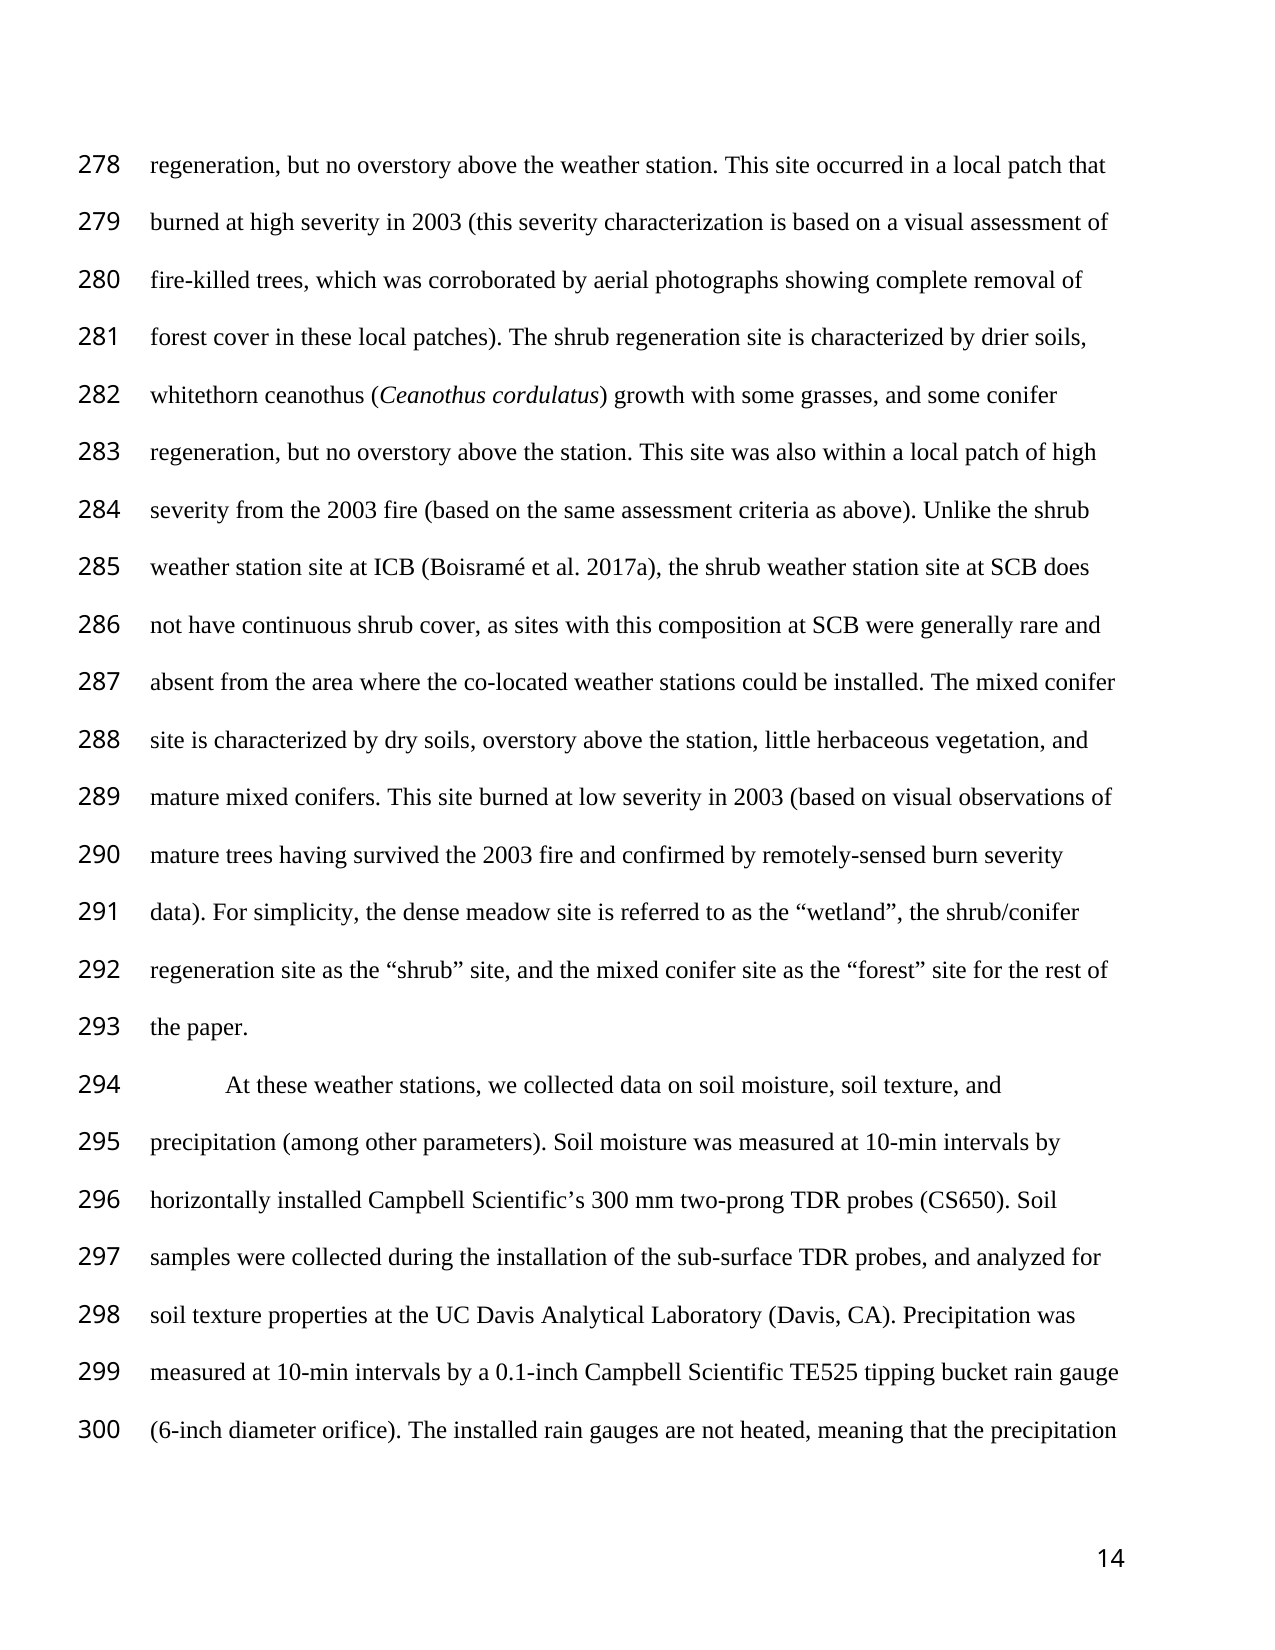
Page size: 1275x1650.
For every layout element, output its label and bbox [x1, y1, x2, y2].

text [150, 1070, 1125, 1444]
text [150, 150, 1125, 1041]
